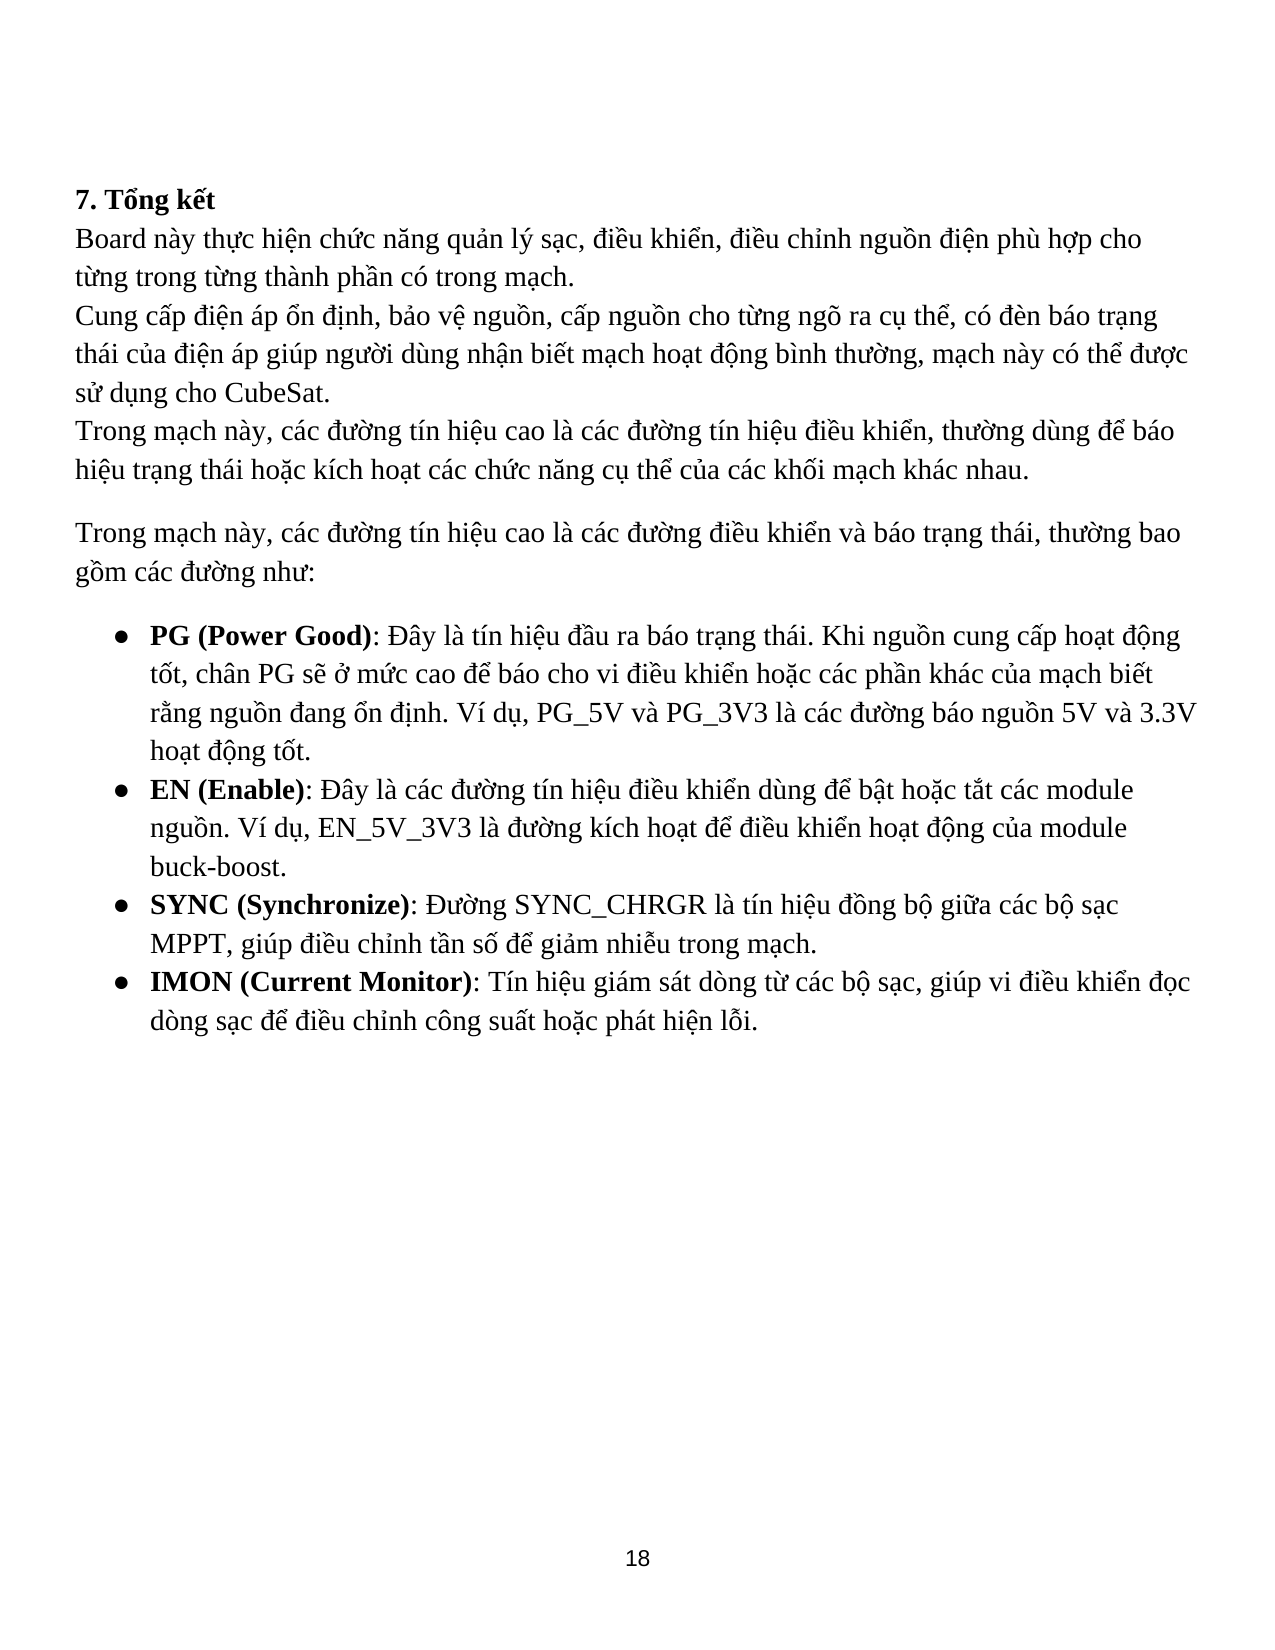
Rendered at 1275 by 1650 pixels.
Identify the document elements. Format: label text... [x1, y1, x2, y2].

list SYNC (Synchronize): Đường SYNC_CHRGR là tín hiệu đồng bộ giữa các bộ sạc MPPT, giúp điều chỉnh tần số để giảm nhiễu trong mạch. [112, 887, 1200, 959]
text 7. Tổng kết [75, 182, 1200, 216]
text Trong mạch này, các đường tín hiệu cao là các đường điều khiển và báo trạng thái, thường bao gồm các đường như: [75, 516, 1200, 588]
list EN (Enable): Đây là các đường tín hiệu điều khiển dùng để bật hoặc tắt các module nguồn. Ví dụ, EN_5V_3V3 là đường kích hoạt để điều khiển hoạt động của module buck-boost. [112, 772, 1200, 882]
text Board này thực hiện chức năng quản lý sạc, điều khiển, điều chỉnh nguồn điện phù hợp cho từng trong từng thành phần có trong mạch. [75, 221, 1200, 293]
list IMON (Current Monitor): Tín hiệu giám sát dòng từ các bộ sạc, giúp vi điều khiển đọc dòng sạc để điều chỉnh công suất hoặc phát hiện lỗi. [112, 964, 1200, 1037]
text Trong mạch này, các đường tín hiệu cao là các đường tín hiệu điều khiển, thường dùng để báo hiệu trạng thái hoặc kích hoạt các chức năng cụ thể của các khối mạch khác nhau. [75, 413, 1200, 486]
list PG (Power Good): Đây là tín hiệu đầu ra báo trạng thái. Khi nguồn cung cấp hoạt động tốt, chân PG sẽ ở mức cao để báo cho vi điều khiển hoặc các phần khác của mạch biết rằng nguồn đang ổn định. Ví dụ, PG_5V và PG_3V3 là các đường báo nguồn 5V và 3.3V hoạt động tốt. [112, 618, 1200, 767]
text Cung cấp điện áp ổn định, bảo vệ nguồn, cấp nguồn cho từng ngõ ra cụ thể, có đèn báo trạng thái của điện áp giúp người dùng nhận biết mạch hoạt động bình thường, mạch này có thể được sử dụng cho CubeSat. [75, 298, 1200, 408]
